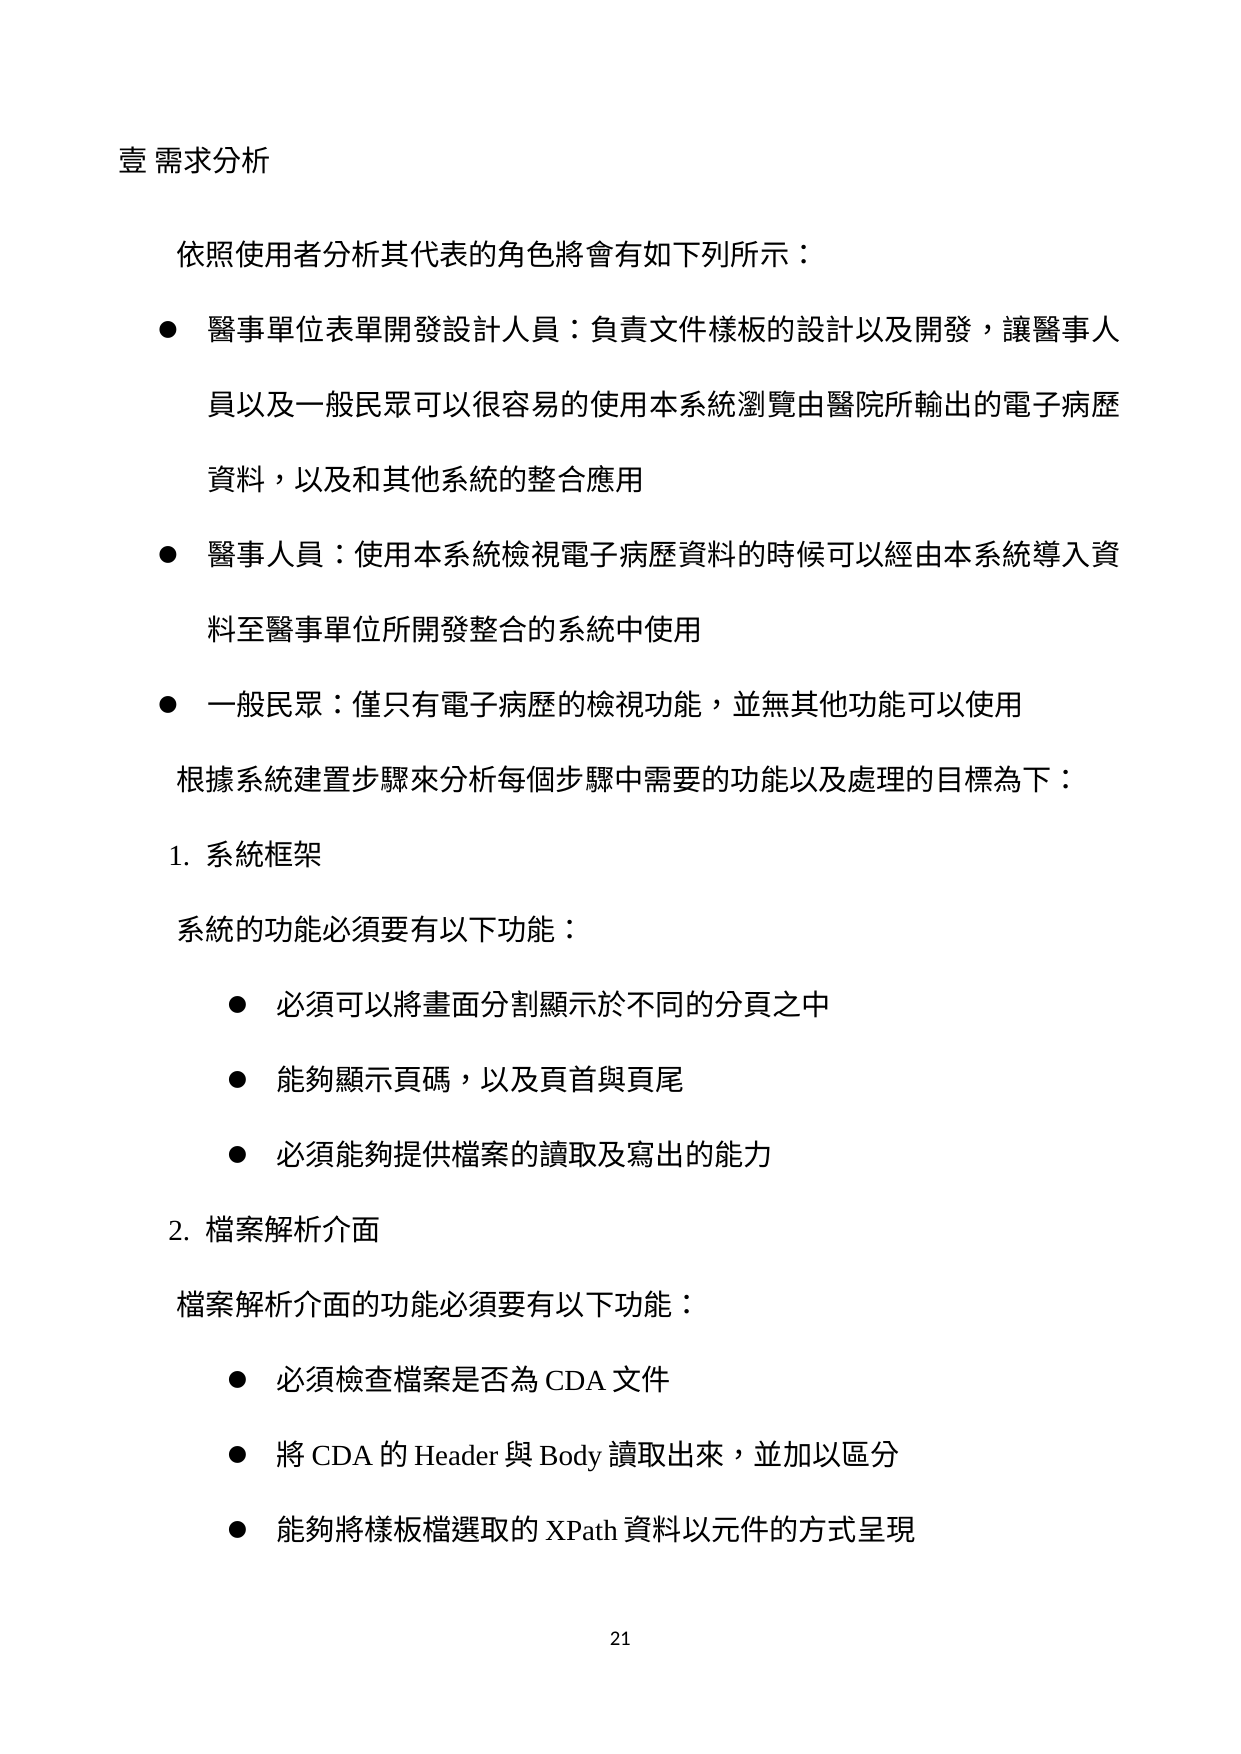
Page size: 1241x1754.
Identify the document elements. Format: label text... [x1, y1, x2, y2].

list 必須能夠提供檔案的讀取及寫出的能力 [226, 1115, 1122, 1190]
list 必須可以將畫面分割顯示於不同的分頁之中 [226, 965, 1122, 1040]
subtitle 需求分析 [118, 122, 1122, 197]
list 將CDA的Header與Body讀取出來，並加以區分 [226, 1415, 1122, 1490]
list 必須檢查檔案是否為CDA文件 [226, 1340, 1122, 1415]
list 系統框架 [168, 815, 1122, 890]
list 醫事單位表單開發設計人員：負責文件樣板的設計以及開發，讓醫事人員以及一般民眾可以很容易的使用本系統瀏覽由醫院所輸出的電子病歷資料，以及和其他系統的整合應用 [157, 290, 1122, 515]
text 系統的功能必須要有以下功能： [118, 890, 1122, 965]
list 能夠將樣板檔選取的XPath資料以元件的方式呈現 [226, 1490, 1122, 1565]
list 檔案解析介面 [168, 1190, 1122, 1265]
list 能夠顯示頁碼，以及頁首與頁尾 [226, 1040, 1122, 1115]
list 一般民眾：僅只有電子病歷的檢視功能，並無其他功能可以使用 [157, 665, 1122, 740]
text 檔案解析介面的功能必須要有以下功能： [118, 1265, 1122, 1340]
text 依照使用者分析其代表的角色將會有如下列所示： [118, 215, 1122, 290]
text 根據系統建置步驟來分析每個步驟中需要的功能以及處理的目標為下： [118, 740, 1122, 815]
list 醫事人員：使用本系統檢視電子病歷資料的時候可以經由本系統導入資料至醫事單位所開發整合的系統中使用 [157, 515, 1122, 665]
